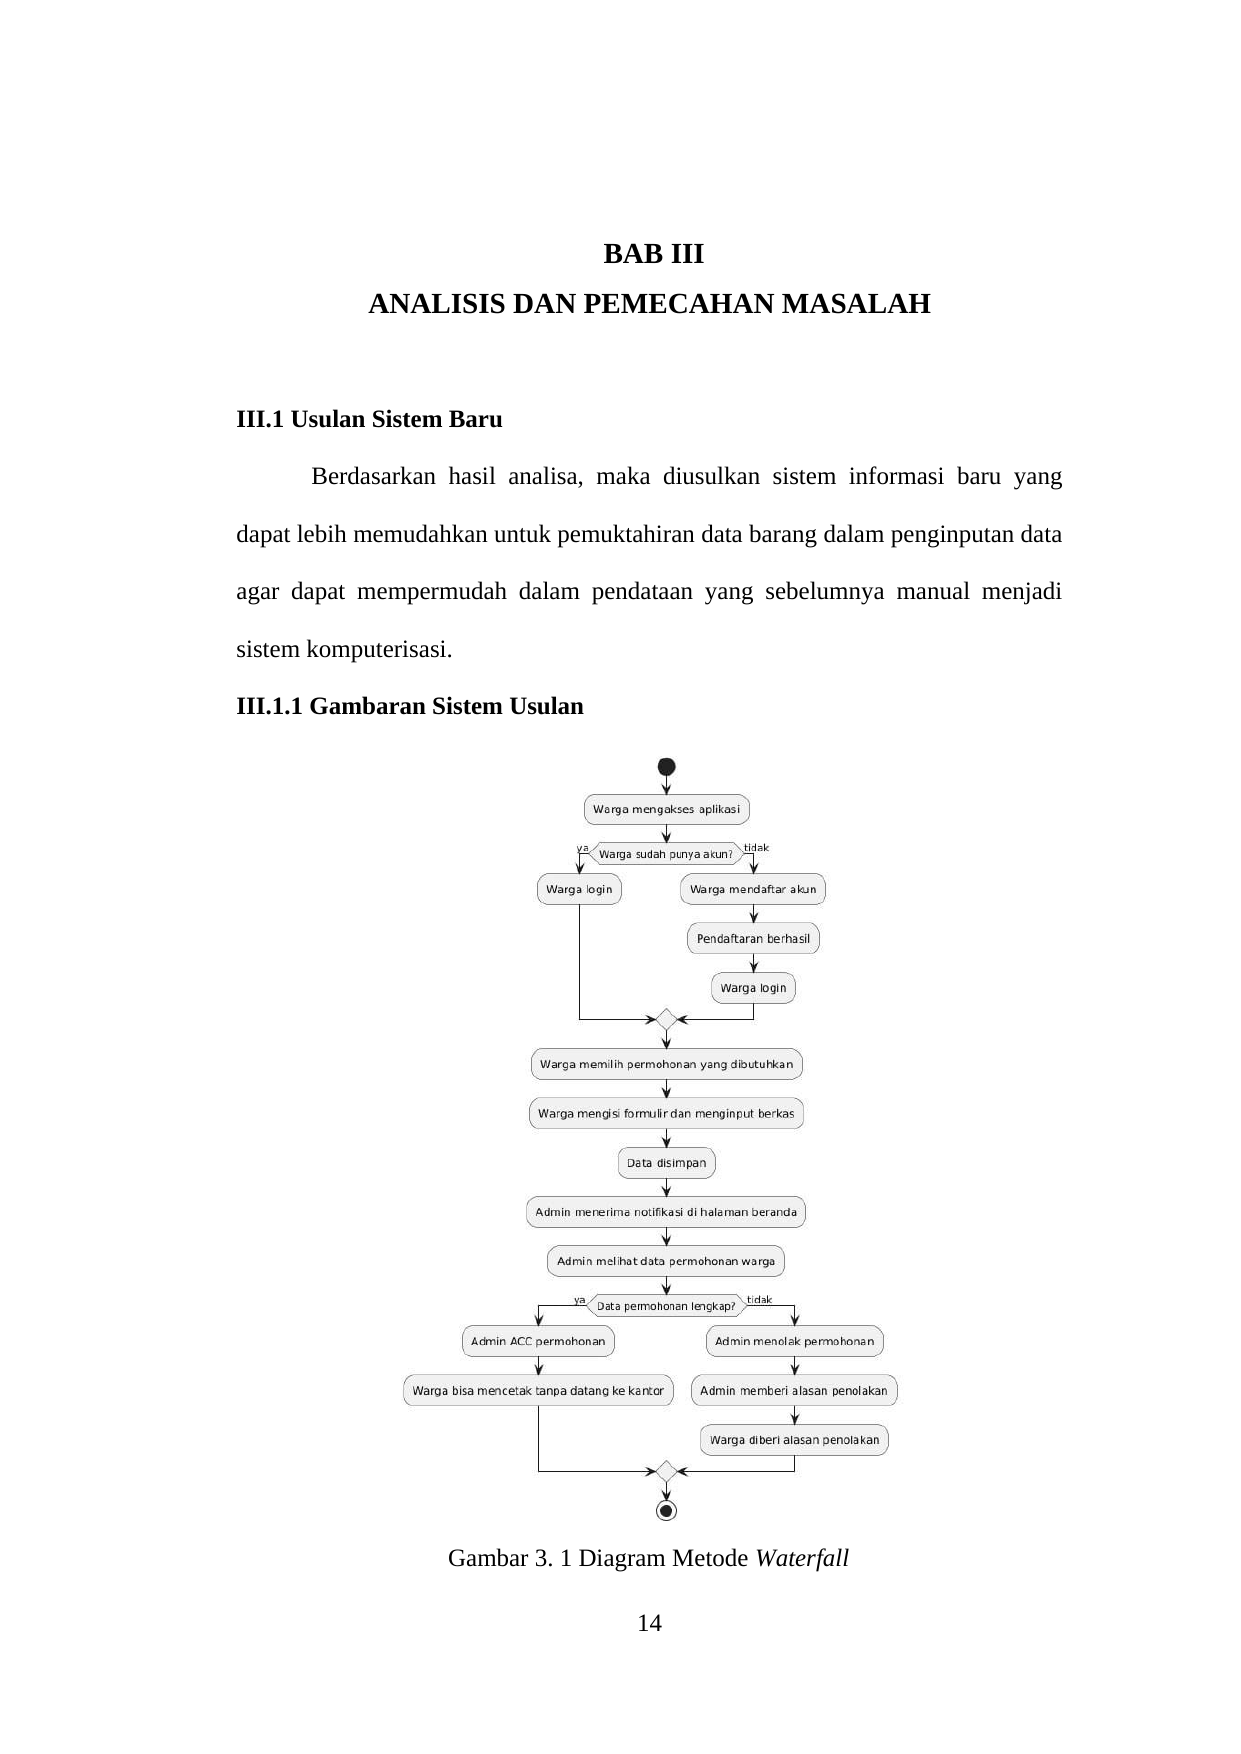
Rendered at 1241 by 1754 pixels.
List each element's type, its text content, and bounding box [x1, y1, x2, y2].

subtitle Usulan Sistem Baru [236, 404, 1063, 433]
text Gambar 3. 1 Diagram Metode Waterfall [236, 1543, 1063, 1572]
picture [393, 748, 906, 1529]
subtitle Gambaran Sistem Usulan [236, 691, 1063, 720]
subtitle ANALISIS DAN PEMECAHAN MASALAH [236, 236, 1063, 320]
text Berdasarkan hasil analisa, maka diusulkan sistem informasi baru yang dapat lebih memudahkan untuk pemuktahiran data barang dalam penginputan data agar dapat mempermudah dalam pendataan yang sebelumnya manual menjadi sistem komputerisasi. [236, 461, 1063, 663]
